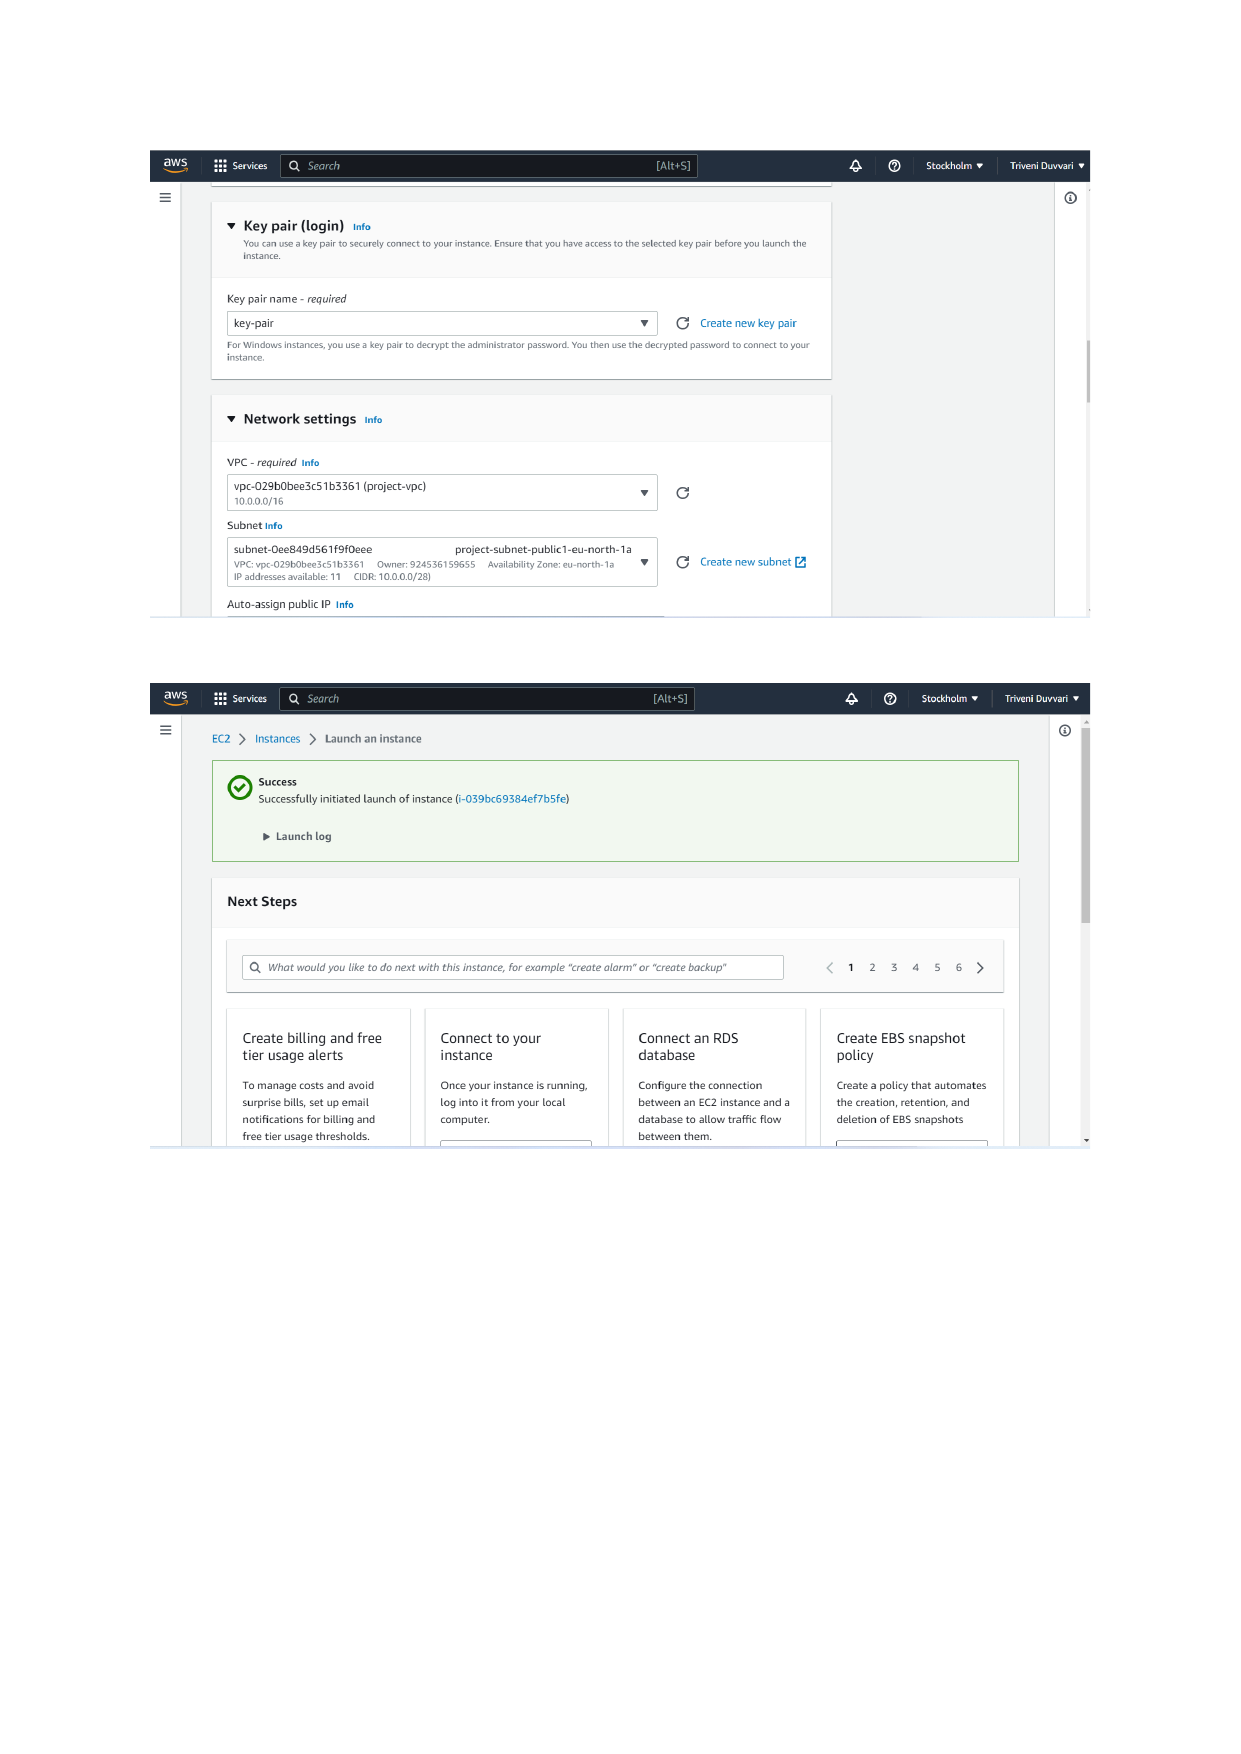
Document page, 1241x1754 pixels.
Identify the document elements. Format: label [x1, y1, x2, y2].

picture [150, 150, 1091, 618]
picture [150, 683, 1091, 1149]
